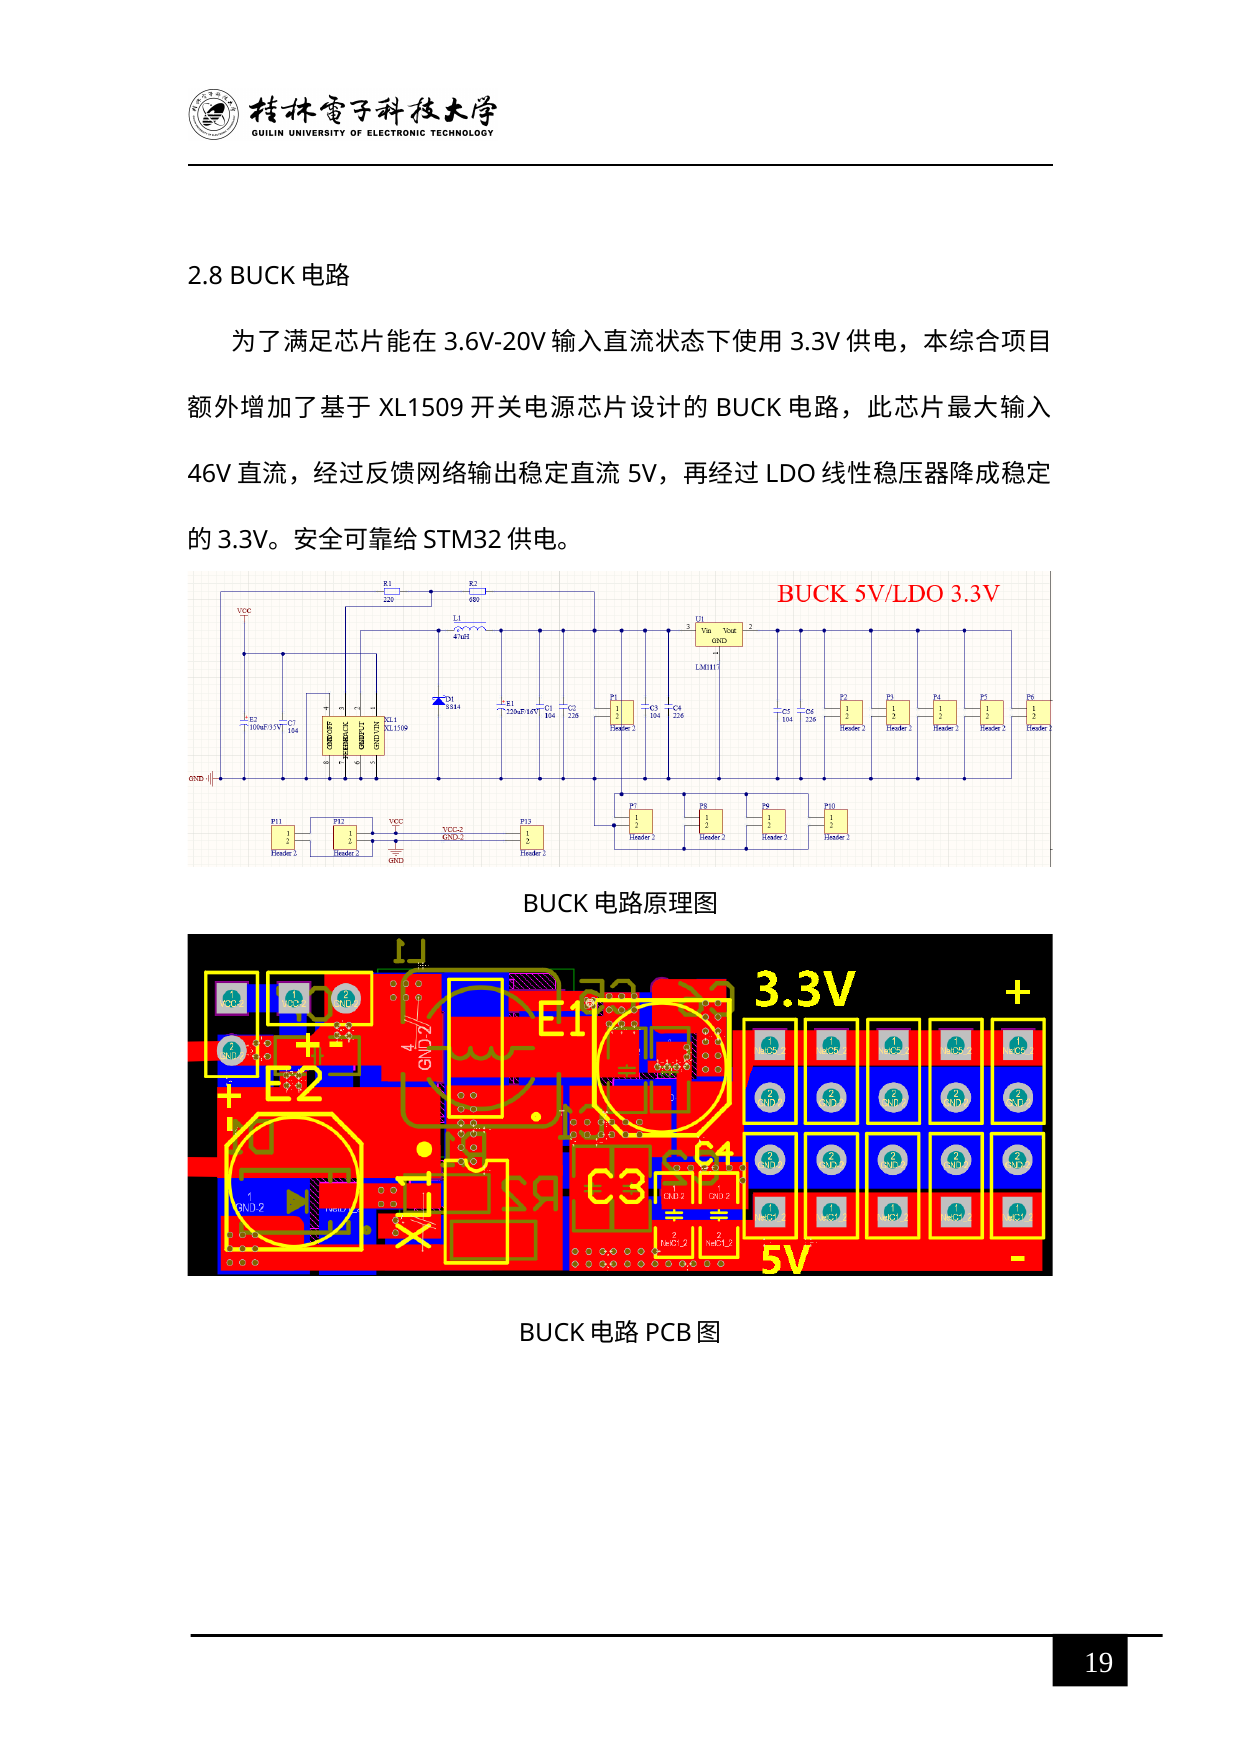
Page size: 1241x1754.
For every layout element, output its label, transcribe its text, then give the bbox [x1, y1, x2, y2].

text BUCK电路PCB图 [187, 1298, 1053, 1364]
picture [187, 934, 1053, 1276]
text BUCK电路原理图 [187, 868, 1053, 934]
text 2.8 BUCK电路 [187, 241, 1053, 307]
picture [187, 571, 1053, 867]
text 为了满足芯片能在3.6V-20V输入直流状态下使用3.3V供电，本综合项目额外增加了基于XL1509开关电源芯片设计的BUCK电路，此芯片最大输入46V直流，经过反馈网络输出稳定直流5V，再经过LDO线性稳压器降成稳定的3.3V。安全可靠给STM32供电。 [187, 307, 1053, 571]
picture [187, 88, 498, 141]
